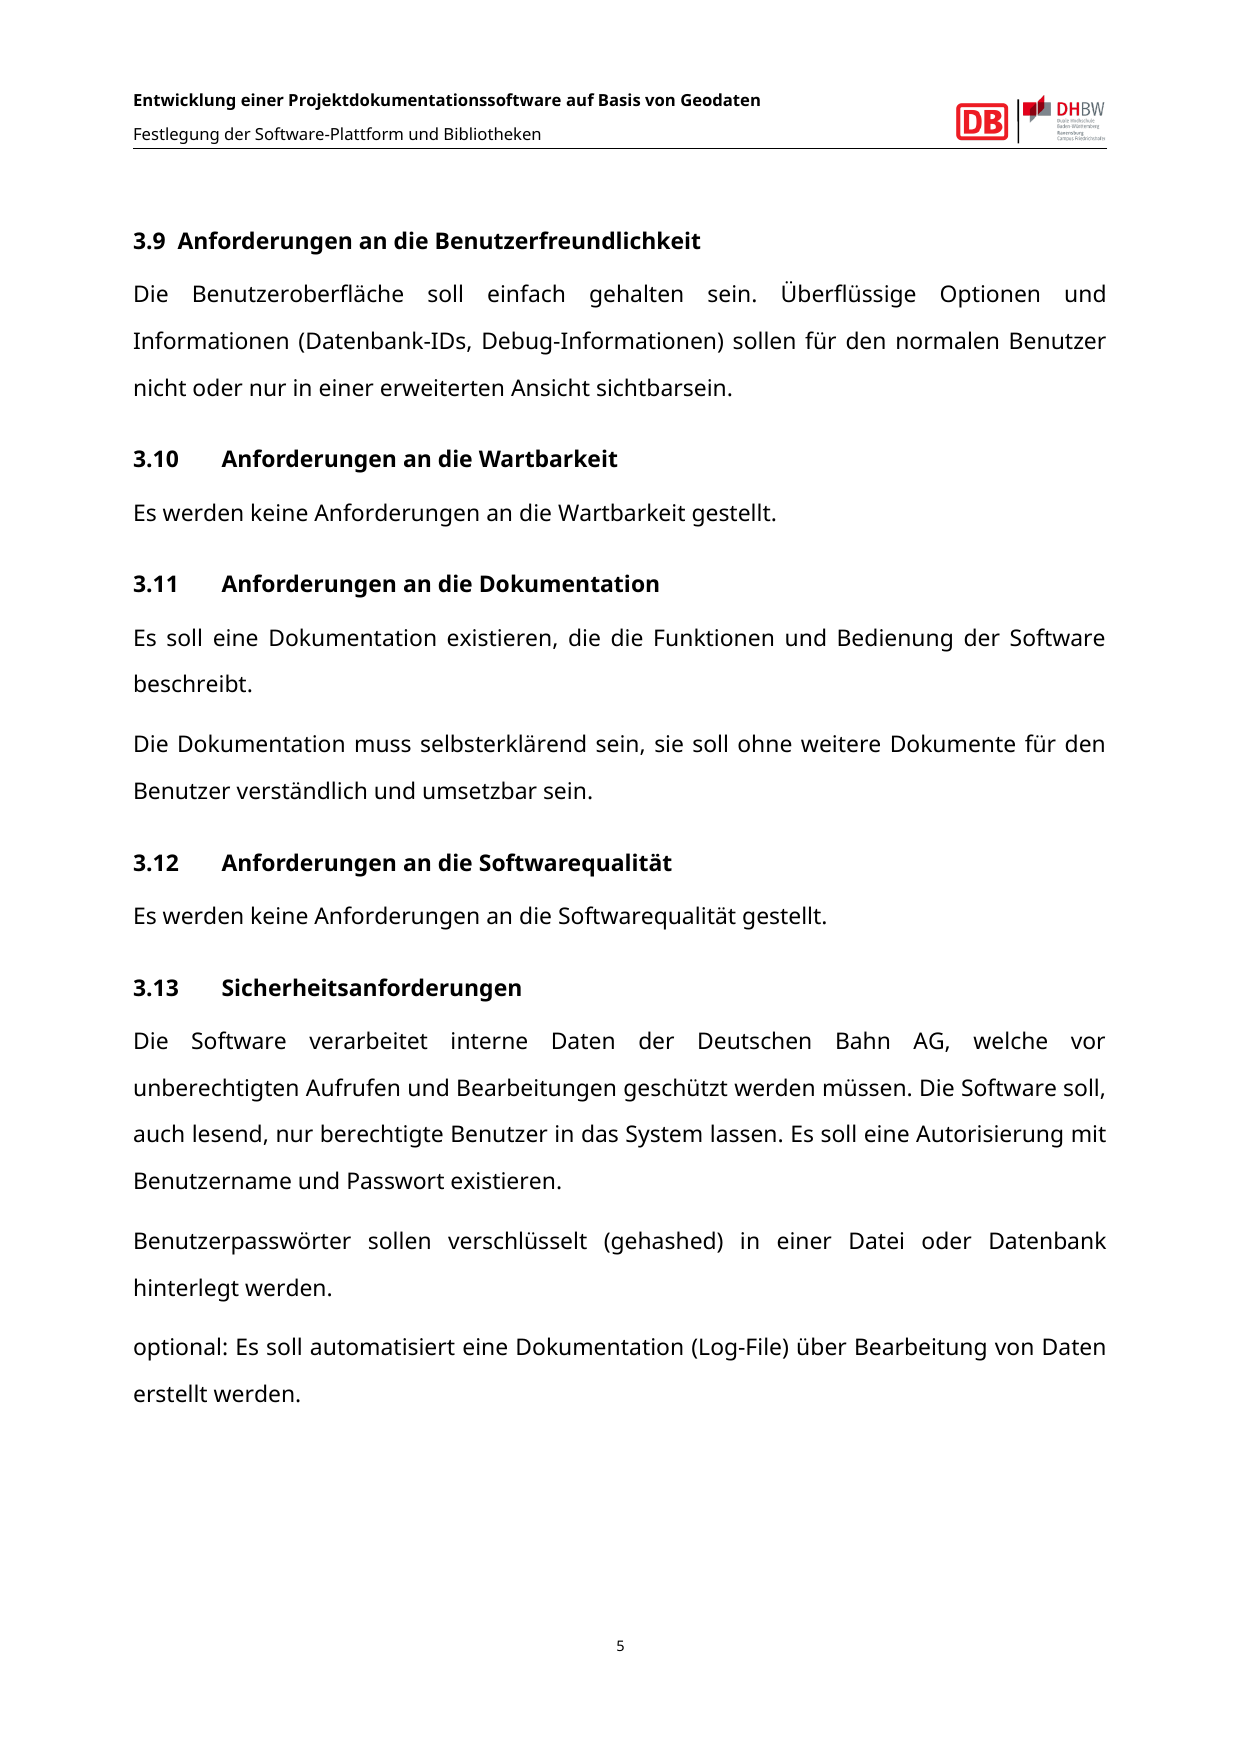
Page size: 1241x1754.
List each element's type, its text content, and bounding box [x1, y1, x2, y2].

subtitle Sicherheitsanforderungen [133, 972, 1107, 1003]
text Es werden keine Anforderungen an die Wartbarkeit gestellt. [133, 497, 1107, 528]
text Es soll eine Dokumentation existieren, die die Funktionen und Bedienung der Software beschreibt. [133, 622, 1107, 700]
text Benutzerpasswörter sollen verschlüsselt (gehashed) in einer Datei oder Datenbank hinterlegt werden. [133, 1225, 1107, 1303]
picture [956, 103, 1009, 141]
subtitle Anforderungen an die Softwarequalität [133, 847, 1107, 878]
subtitle Anforderungen an die Wartbarkeit [133, 443, 1107, 475]
picture [1023, 95, 1106, 141]
text Die Dokumentation muss selbsterklärend sein, sie soll ohne weitere Dokumente für den Benutzer verständlich und umsetzbar sein. [133, 728, 1107, 806]
text Die Software verarbeitet interne Daten der Deutschen Bahn AG, welche vor unberechtigten Aufrufen und Bearbeitungen geschützt werden müssen. Die Software soll, auch lesend, nur berechtigte Benutzer in das System lassen. Es soll eine Autorisierung mit Benutzername und Passwort existieren. [133, 1025, 1107, 1197]
subtitle Anforderungen an die Benutzerfreundlichkeit [133, 225, 1107, 256]
subtitle Anforderungen an die Dokumentation [133, 568, 1107, 600]
text Die Benutzeroberfläche soll einfach gehalten sein. Überflüssige Optionen und Informationen (Datenbank-IDs, Debug-Informationen) sollen für den normalen Benutzer nicht oder nur in einer erweiterten Ansicht sichtbarsein. [133, 278, 1107, 403]
text Es werden keine Anforderungen an die Softwarequalität gestellt. [133, 900, 1107, 931]
text optional: Es soll automatisiert eine Dokumentation (Log-File) über Bearbeitung von Daten erstellt werden. [133, 1331, 1107, 1409]
